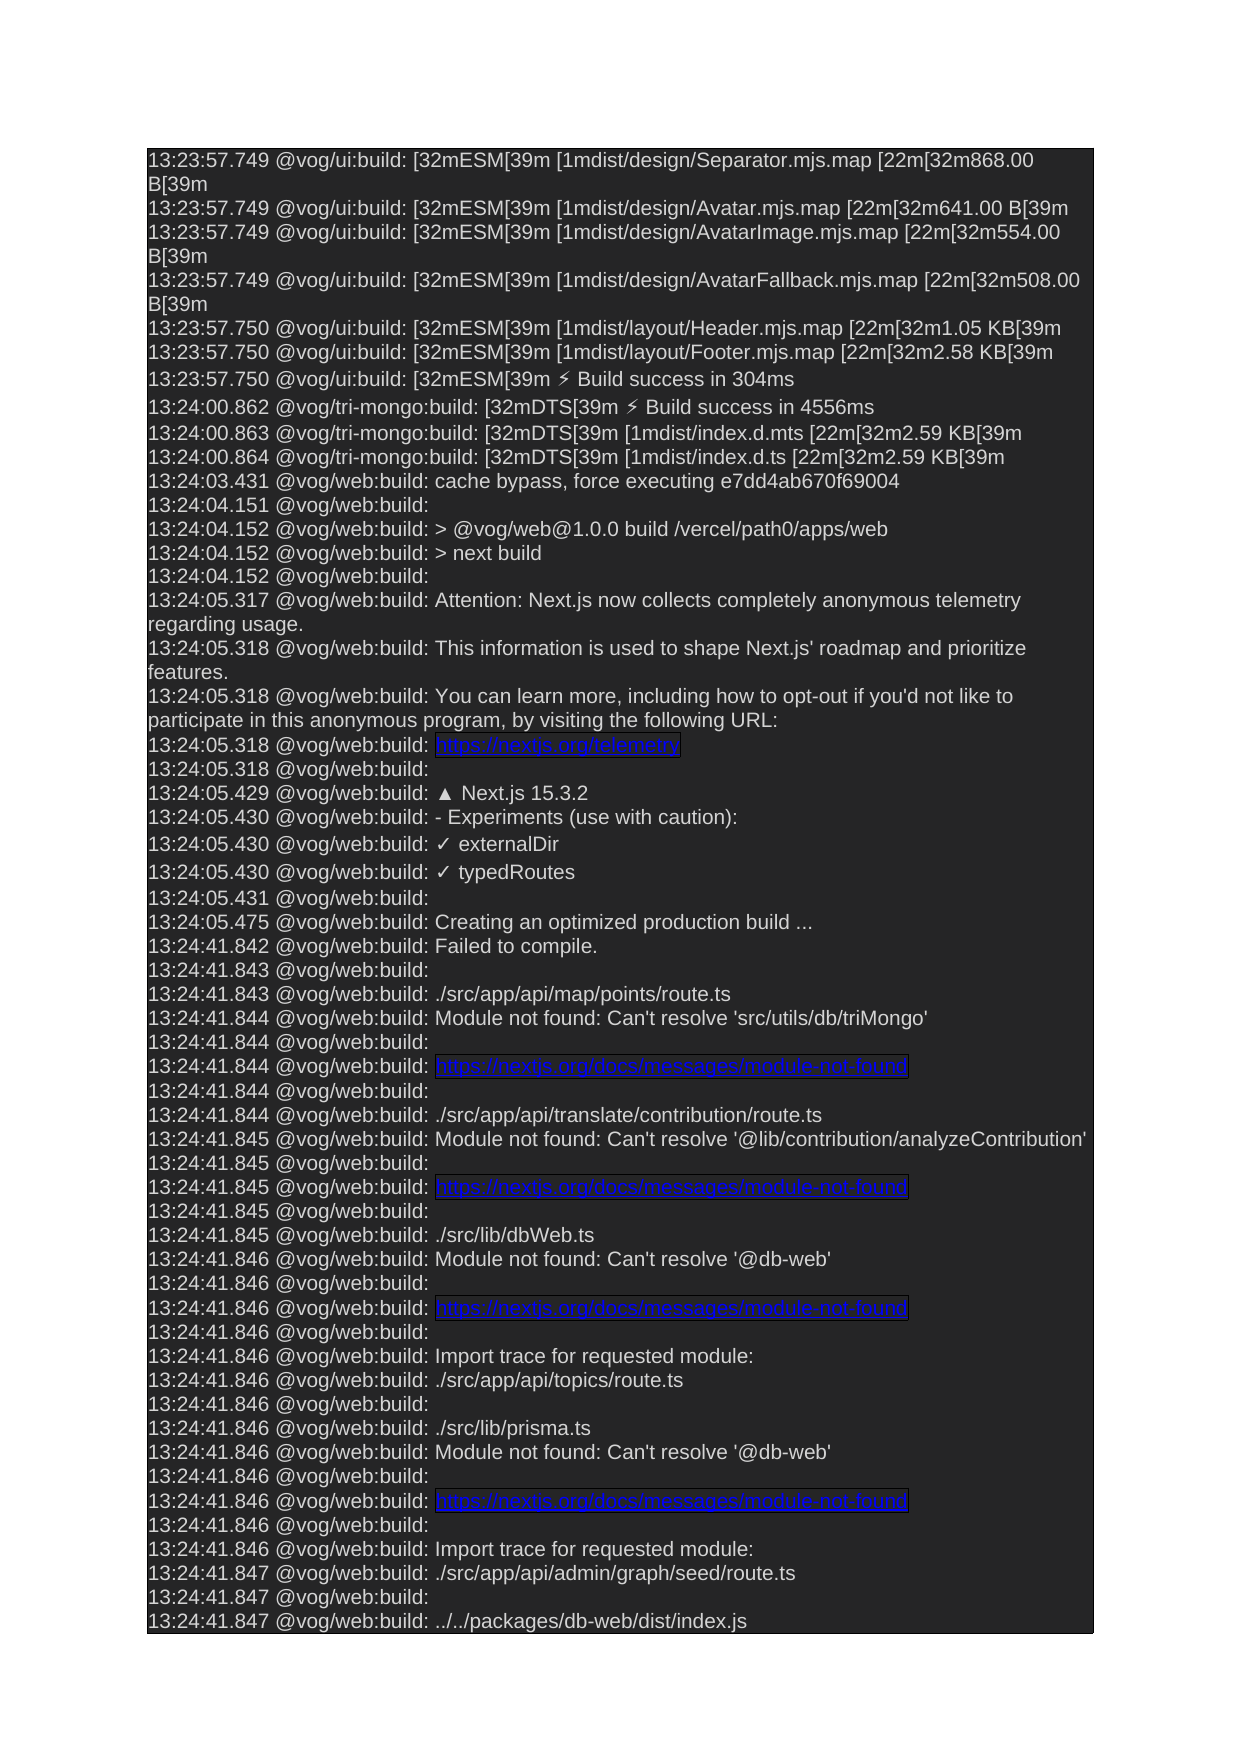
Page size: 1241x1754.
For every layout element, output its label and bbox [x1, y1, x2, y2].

text [148, 149, 1093, 1633]
